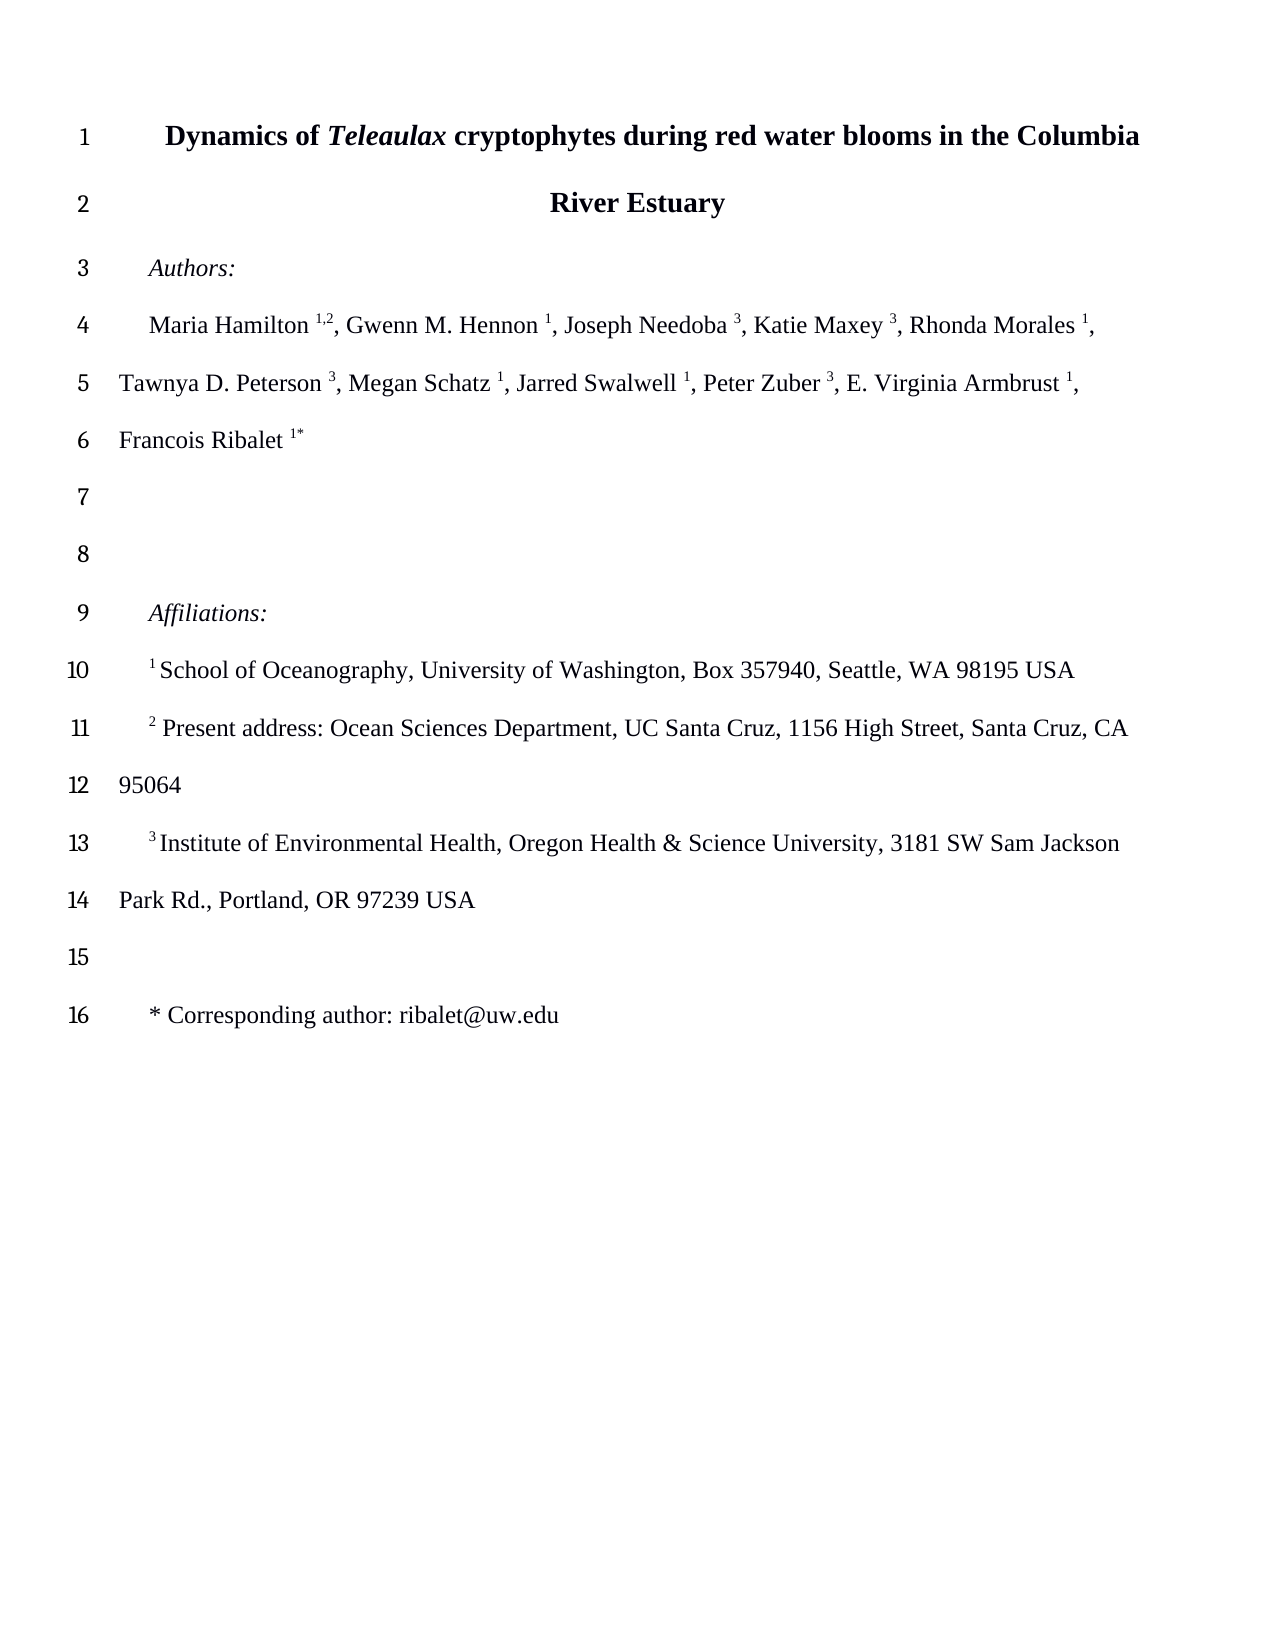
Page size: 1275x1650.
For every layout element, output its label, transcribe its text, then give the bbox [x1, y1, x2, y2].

text * Corresponding author: ribalet@uw.edu [118, 1000, 1156, 1029]
text 2 Present address: Ocean Sciences Department, UC Santa Cruz, 1156 High Street, Santa Cruz, CA 95064 [118, 713, 1156, 799]
text Maria Hamilton 1,2, Gwenn M. Hennon 1, Joseph Needoba 3, Katie Maxey 3, Rhonda Morales 1, Tawnya D. Peterson 3, Megan Schatz 1, Jarred Swalwell 1, Peter Zuber 3, E. Virginia Armbrust 1, Francois Ribalet 1* [118, 310, 1156, 454]
text 3 Institute of Environmental Health, Oregon Health & Science University, 3181 SW Sam Jackson Park Rd., Portland, OR 97239 USA [118, 828, 1156, 914]
text Dynamics of Teleaulax cryptophytes during red water blooms in the Columbia River Estuary [118, 118, 1156, 219]
text 1 School of Oceanography, University of Washington, Box 357940, Seattle, WA 98195 USA [118, 655, 1156, 684]
text Authors: [118, 253, 1156, 281]
text Affiliations: [118, 598, 1156, 626]
